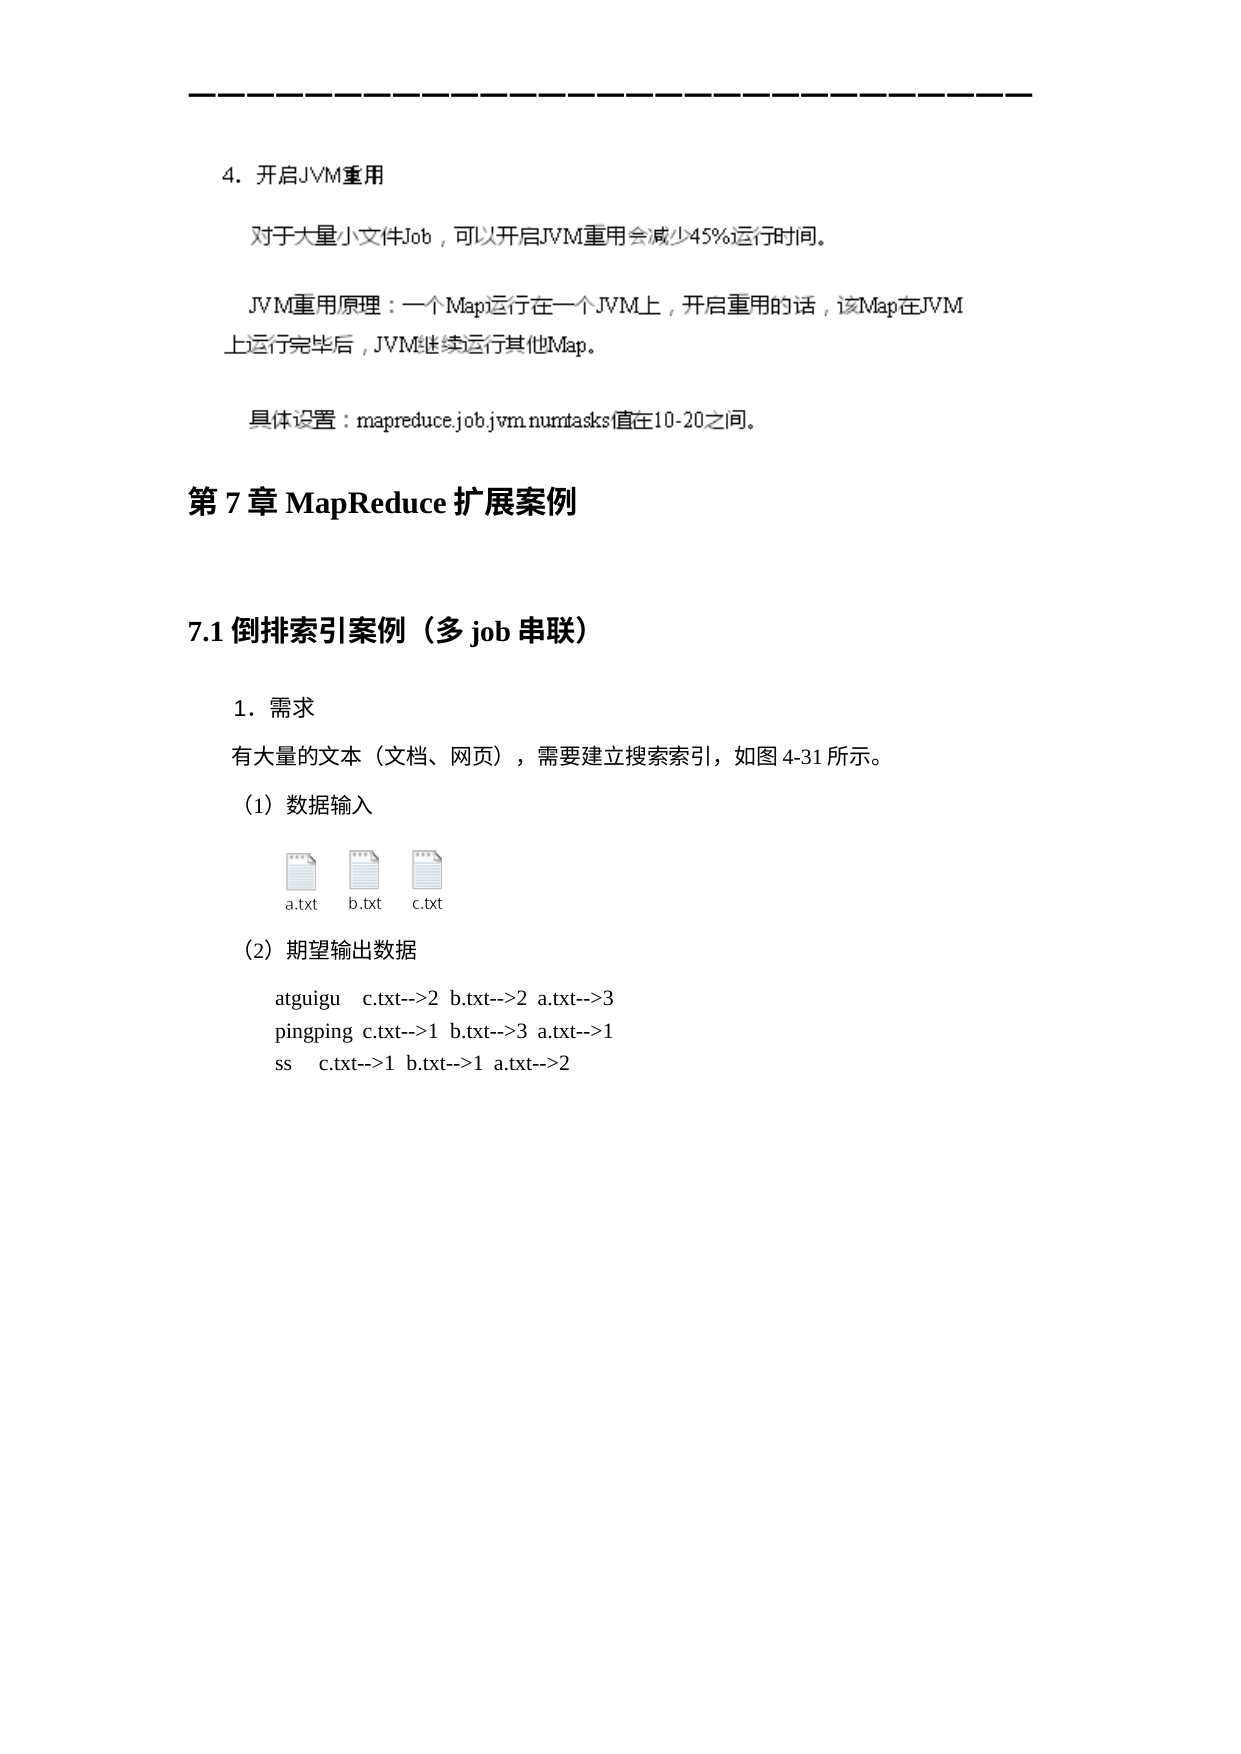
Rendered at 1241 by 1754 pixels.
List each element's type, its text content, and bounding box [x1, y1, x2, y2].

subtitle 7.1 倒排索引案例（多job串联） [187, 596, 1053, 661]
text 有大量的文本（文档、网页），需要建立搜索索引，如图4-31所示。 [187, 739, 1053, 771]
subtitle 第7章 MapReduce扩展案例 [187, 468, 1053, 533]
text atguigu c.txt-->2 b.txt-->2 a.txt-->3 [231, 981, 1053, 1014]
text 1．需求 [187, 674, 1053, 739]
text （1）数据输入 [187, 787, 1053, 820]
text （2）期望输出数据 [187, 933, 1053, 966]
text ss c.txt-->1 b.txt-->1 a.txt-->2 [231, 1046, 1053, 1079]
picture [187, 162, 983, 434]
text pingping c.txt-->1 b.txt-->3 a.txt-->1 [231, 1014, 1053, 1046]
